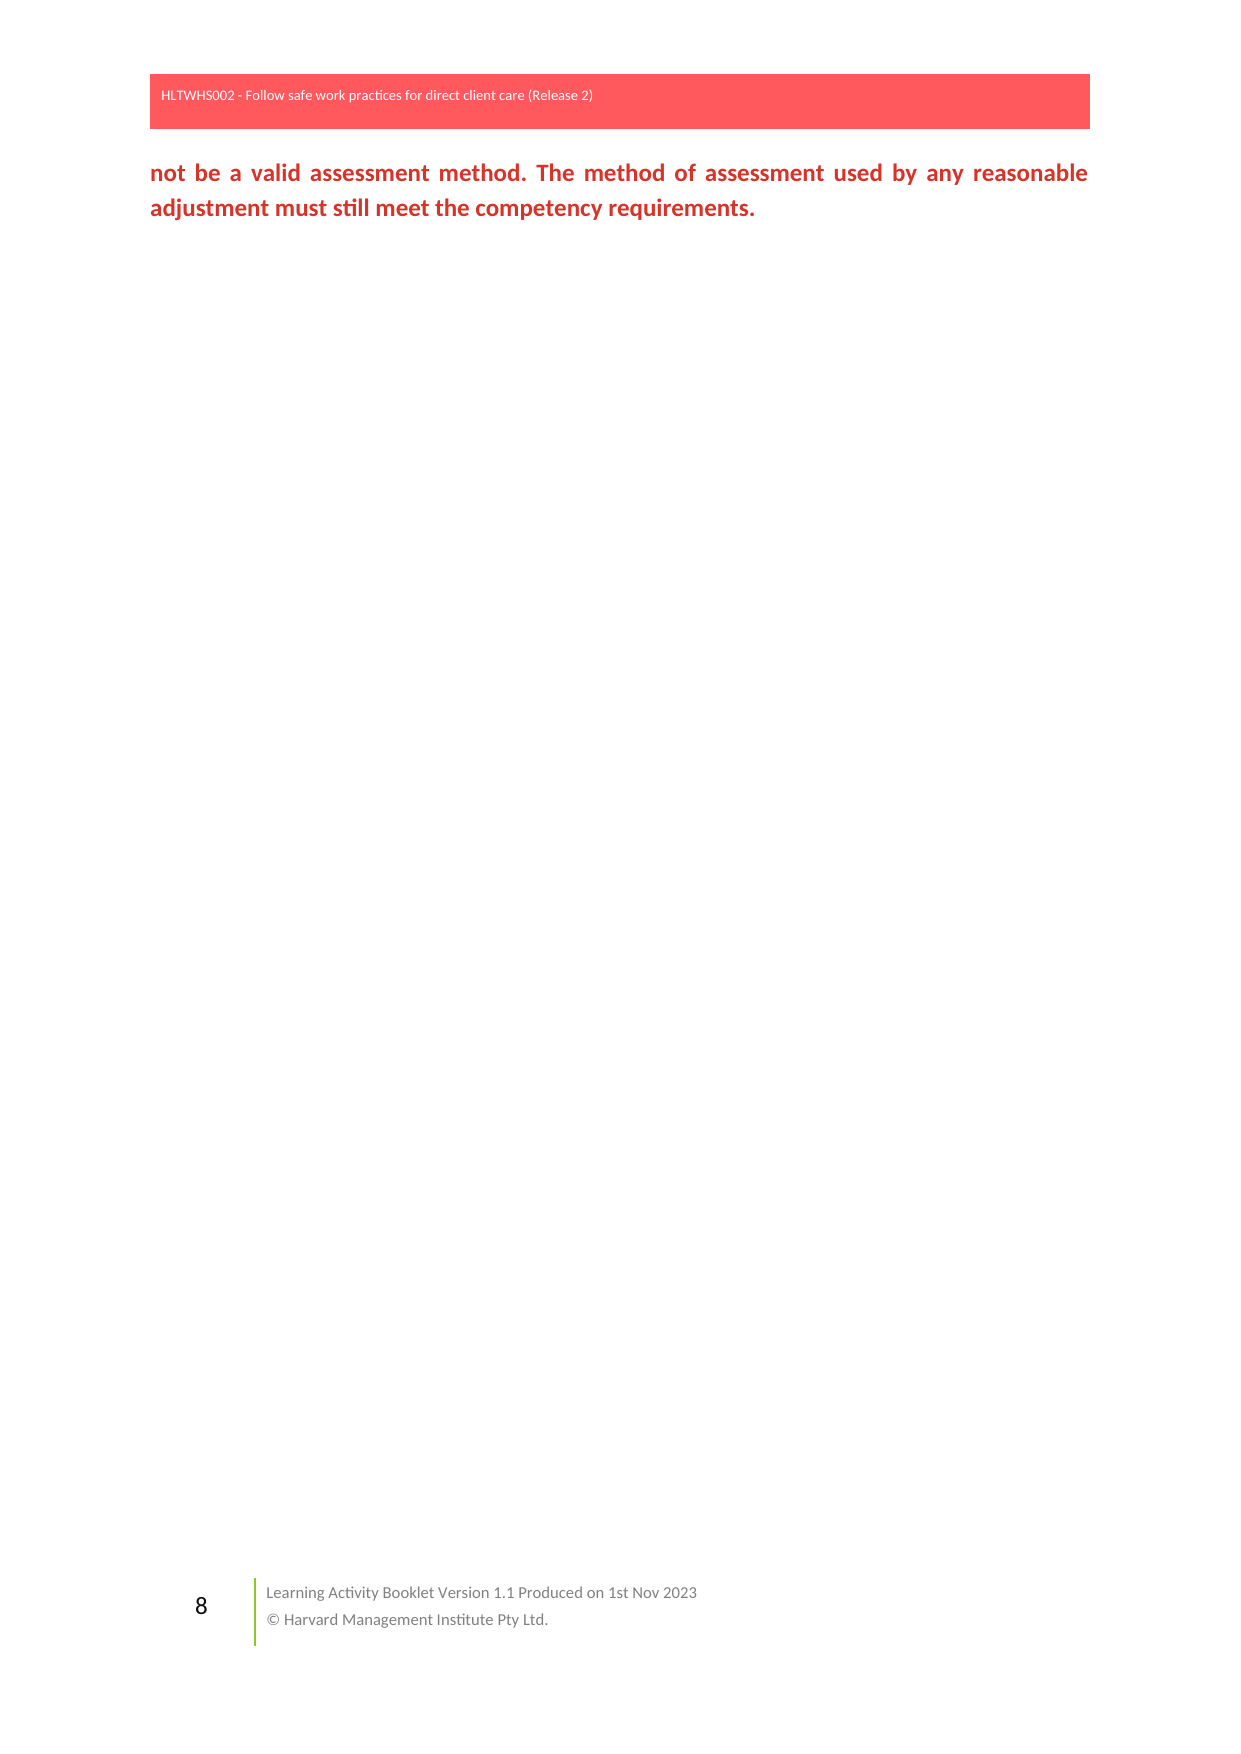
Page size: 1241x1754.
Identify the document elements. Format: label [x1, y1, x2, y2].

text [150, 157, 1090, 222]
